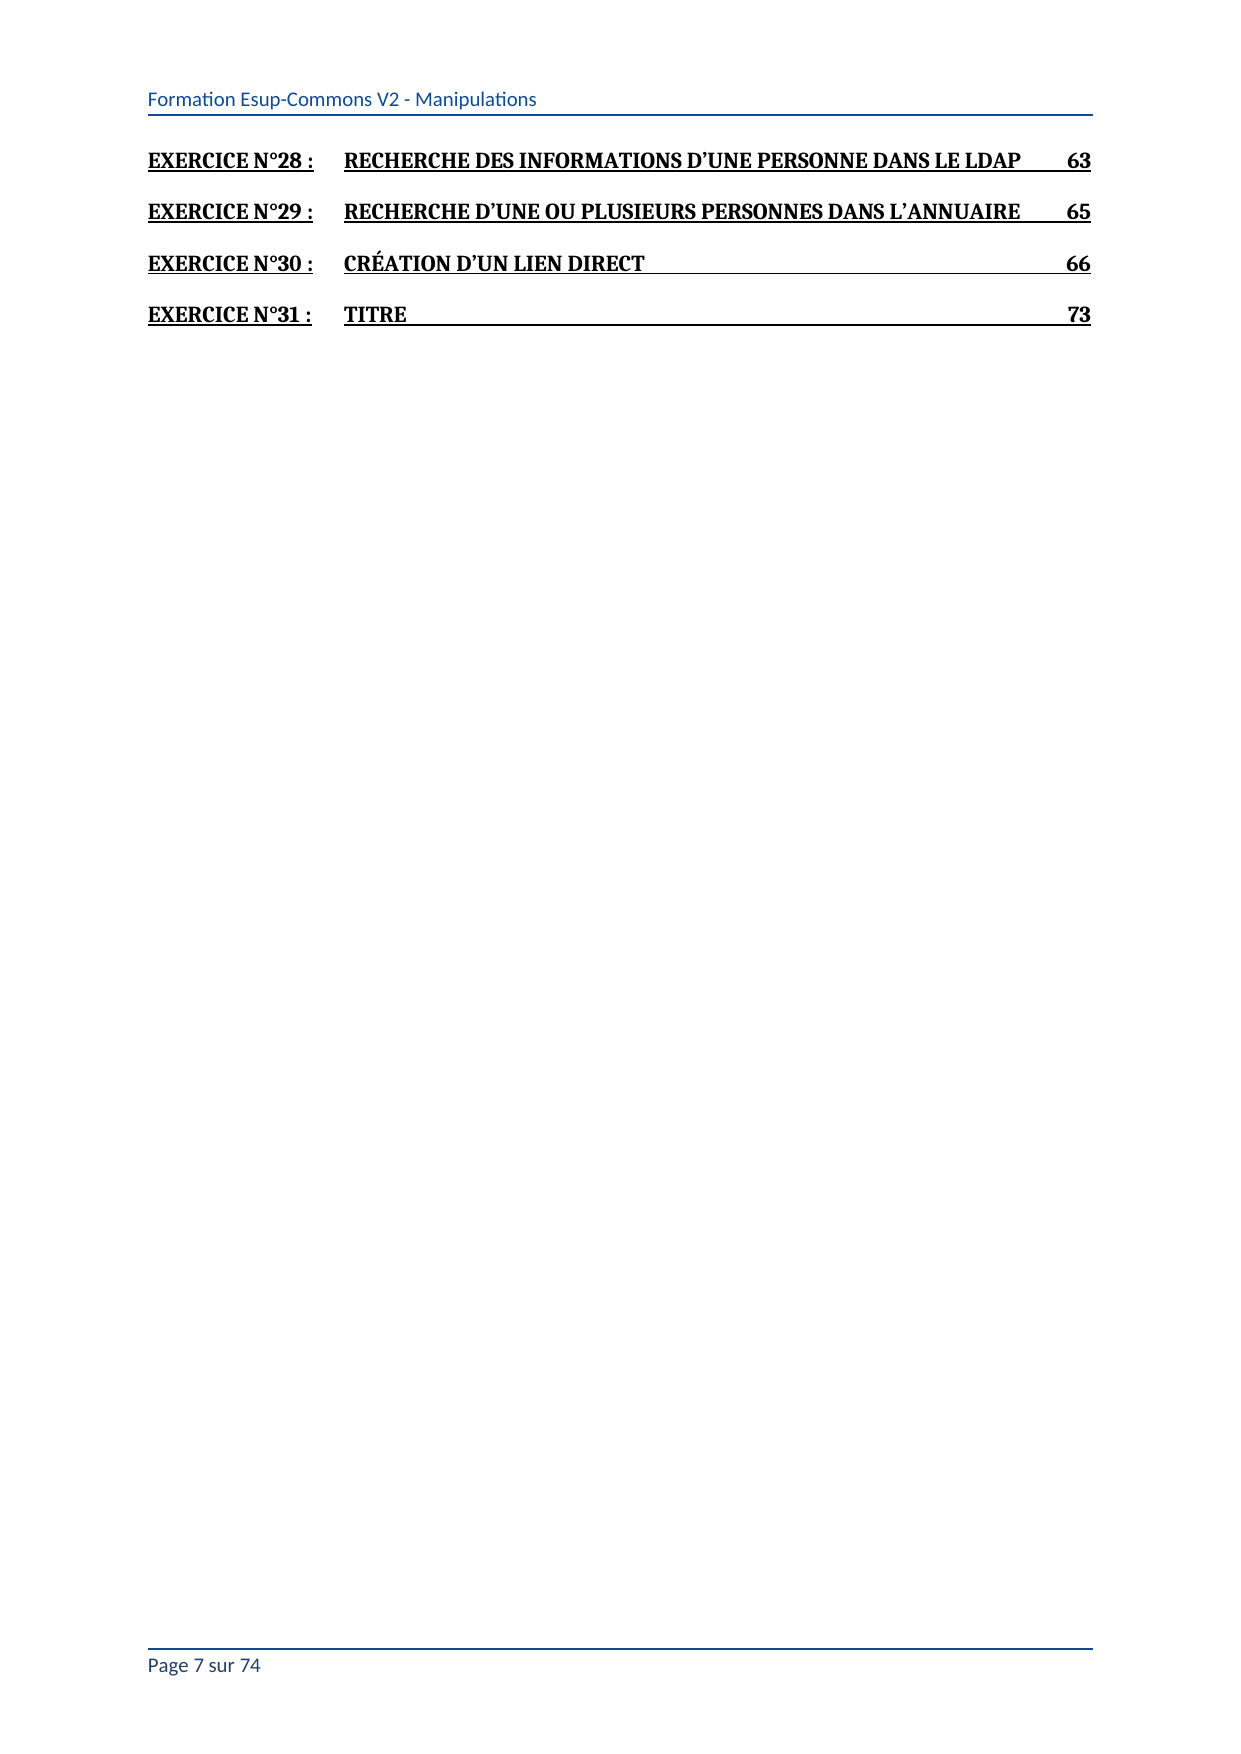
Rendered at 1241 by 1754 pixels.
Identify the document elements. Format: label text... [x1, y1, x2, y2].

text Exercice N°30 : Création d’un lien direct 66 [148, 250, 1093, 277]
text Exercice N°29 : Recherche d’une ou plusieurs personnes dans l’annuaire 65 [148, 199, 1093, 225]
text Exercice N°28 : Recherche des informations d’une personne dans le LDAP 63 [148, 148, 1093, 174]
text Exercice N°31 : Titre 73 [148, 302, 1093, 328]
